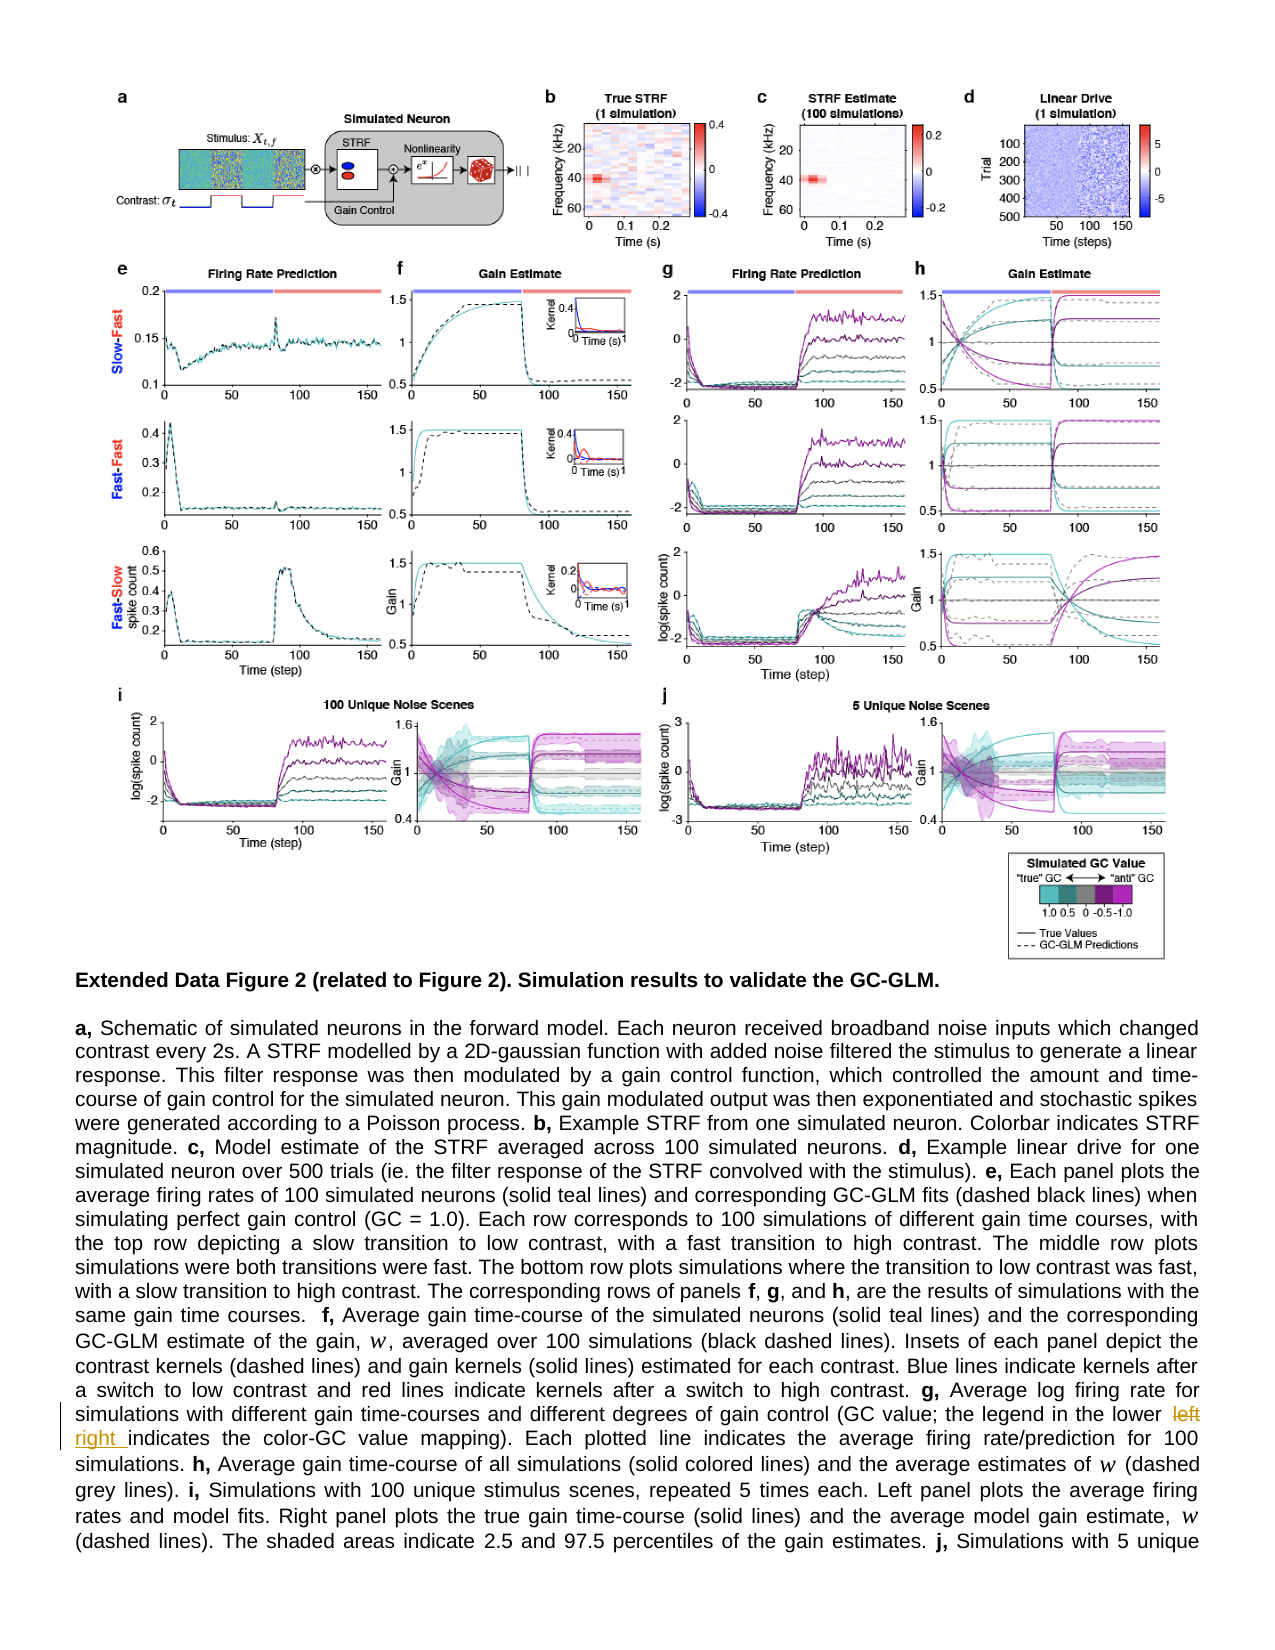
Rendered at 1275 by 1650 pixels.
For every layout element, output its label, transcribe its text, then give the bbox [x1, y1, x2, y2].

picture [99, 75, 1176, 968]
